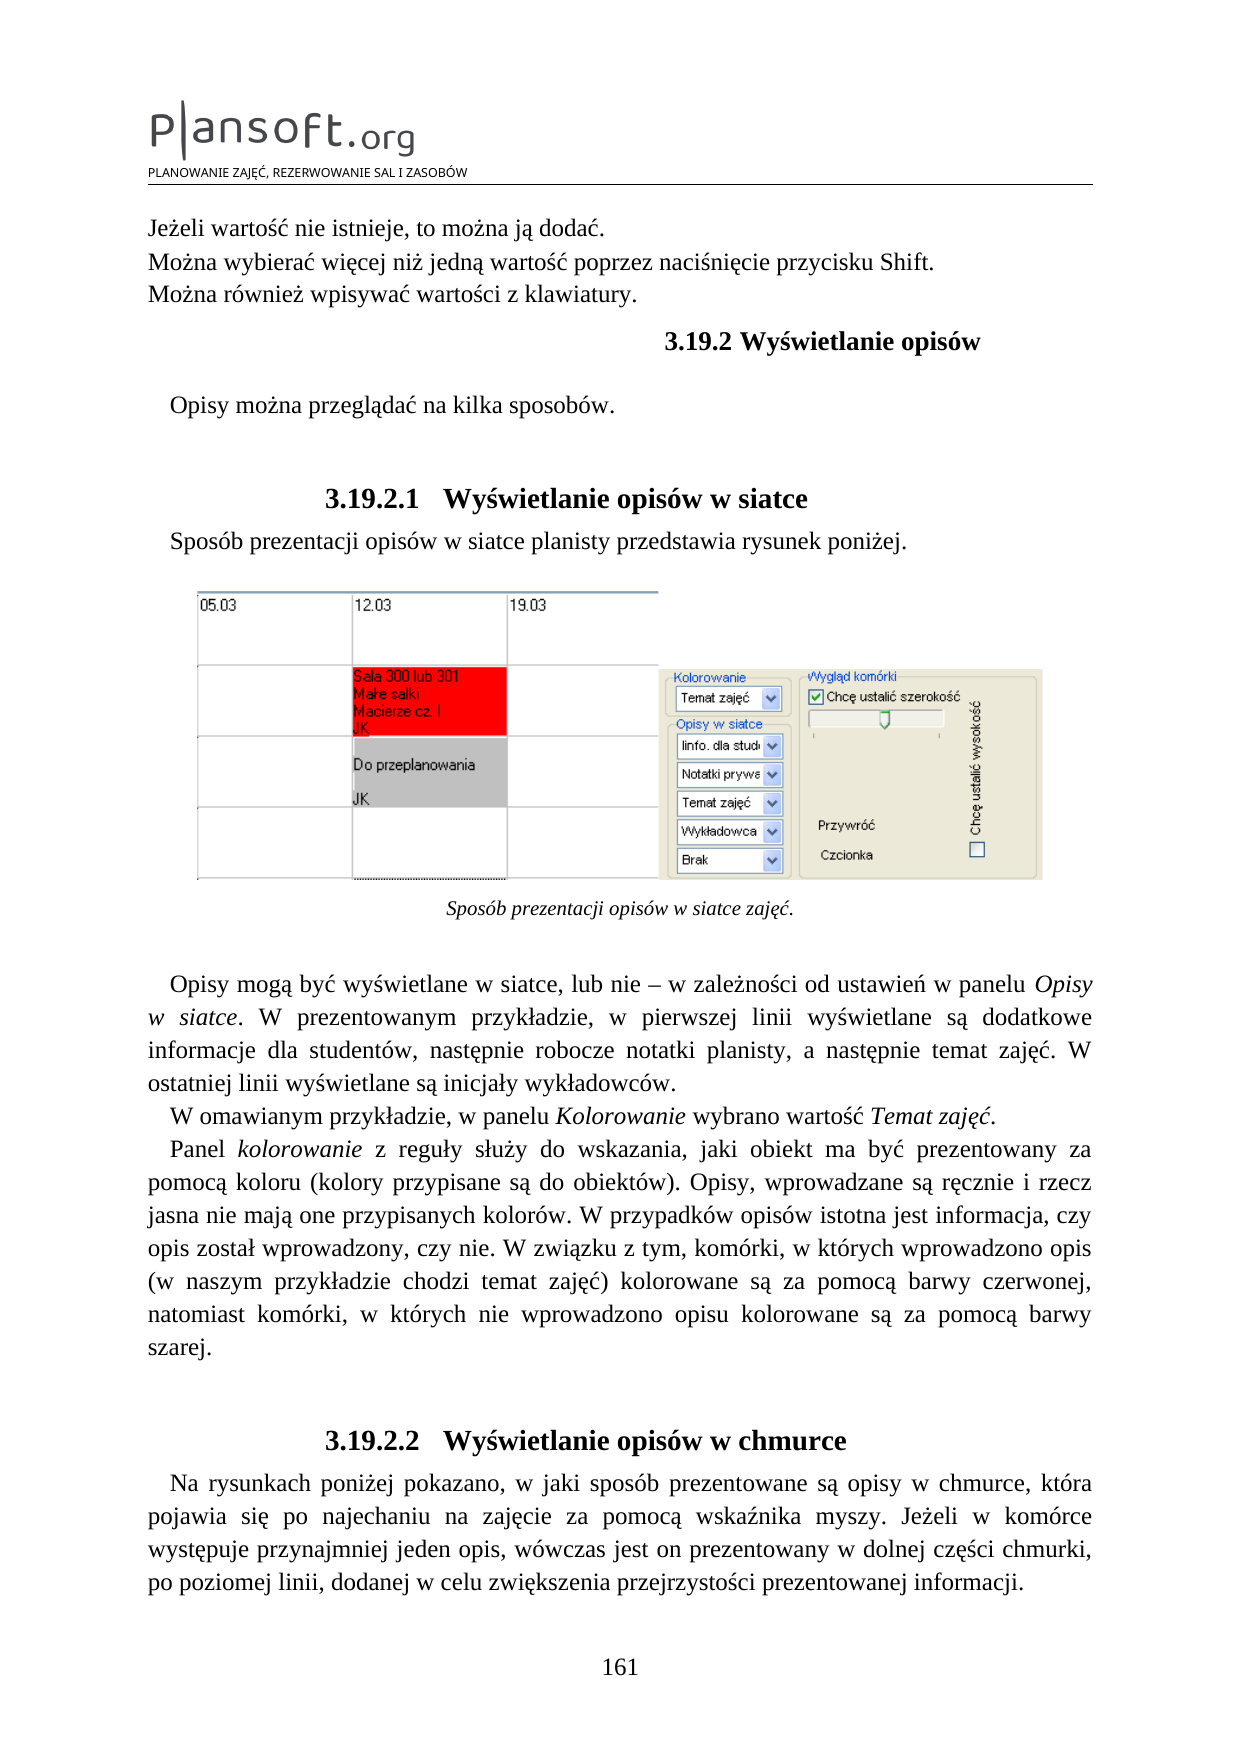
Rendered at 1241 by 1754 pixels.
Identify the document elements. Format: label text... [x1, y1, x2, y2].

text Na rysunkach poniżej pokazano, w jaki sposób prezentowane są opisy w chmurce, która pojawia się po najechaniu na zajęcie za pomocą wskaźnika myszy. Jeżeli w komórce występuje przynajmniej jeden opis, wówczas jest on prezentowany w dolnej części chmurki, po poziomej linii, dodanej w celu zwiększenia przejrzystości prezentowanej informacji. [148, 1468, 1093, 1596]
subtitle Wyświetlanie opisów [664, 325, 1093, 356]
text Sposób prezentacji opisów w siatce planisty przedstawia rysunek poniżej. [148, 526, 1093, 554]
subtitle Wyświetlanie opisów w siatce [325, 481, 1093, 514]
picture [147, 73, 418, 165]
text Można wybierać więcej niż jedną wartość poprzez naciśnięcie przycisku Shift. [148, 247, 1093, 275]
text Panel kolorowanie z reguły służy do wskazania, jaki obiekt ma być prezentowany za pomocą koloru (kolory przypisane są do obiektów). Opisy, wprowadzane są ręcznie i rzecz jasna nie mają one przypisanych kolorów. W przypadków opisów istotna jest informacja, czy opis został wprowadzony, czy nie. W związku z tym, komórki, w których wprowadzono opis (w naszym przykładzie chodzi temat zajęć) kolorowane są za pomocą barwy czerwonej, natomiast komórki, w których nie wprowadzono opisu kolorowane są za pomocą barwy szarej. [148, 1134, 1093, 1361]
text Opisy mogą być wyświetlane w siatce, lub nie – w zależności od ustawień w panelu Opisy w siatce. W prezentowanym przykładzie, w pierwszej linii wyświetlane są dodatkowe informacje dla studentów, następnie robocze notatki planisty, a następnie temat zajęć. W ostatniej linii wyświetlane są inicjały wykładowców. [148, 969, 1093, 1097]
subtitle Wyświetlanie opisów w chmurce [325, 1423, 1093, 1457]
picture [197, 591, 1043, 880]
text Można również wpisywać wartości z klawiatury. [148, 279, 1093, 308]
text Sposób prezentacji opisów w siatce zajęć. [148, 896, 1093, 920]
text W omawianym przykładzie, w panelu Kolorowanie wybrano wartość Temat zajęć. [148, 1101, 1093, 1130]
text Jeżeli wartość nie istnieje, to można ją dodać. [148, 213, 1093, 242]
text Opisy można przeglądać na kilka sposobów. [148, 390, 1093, 419]
